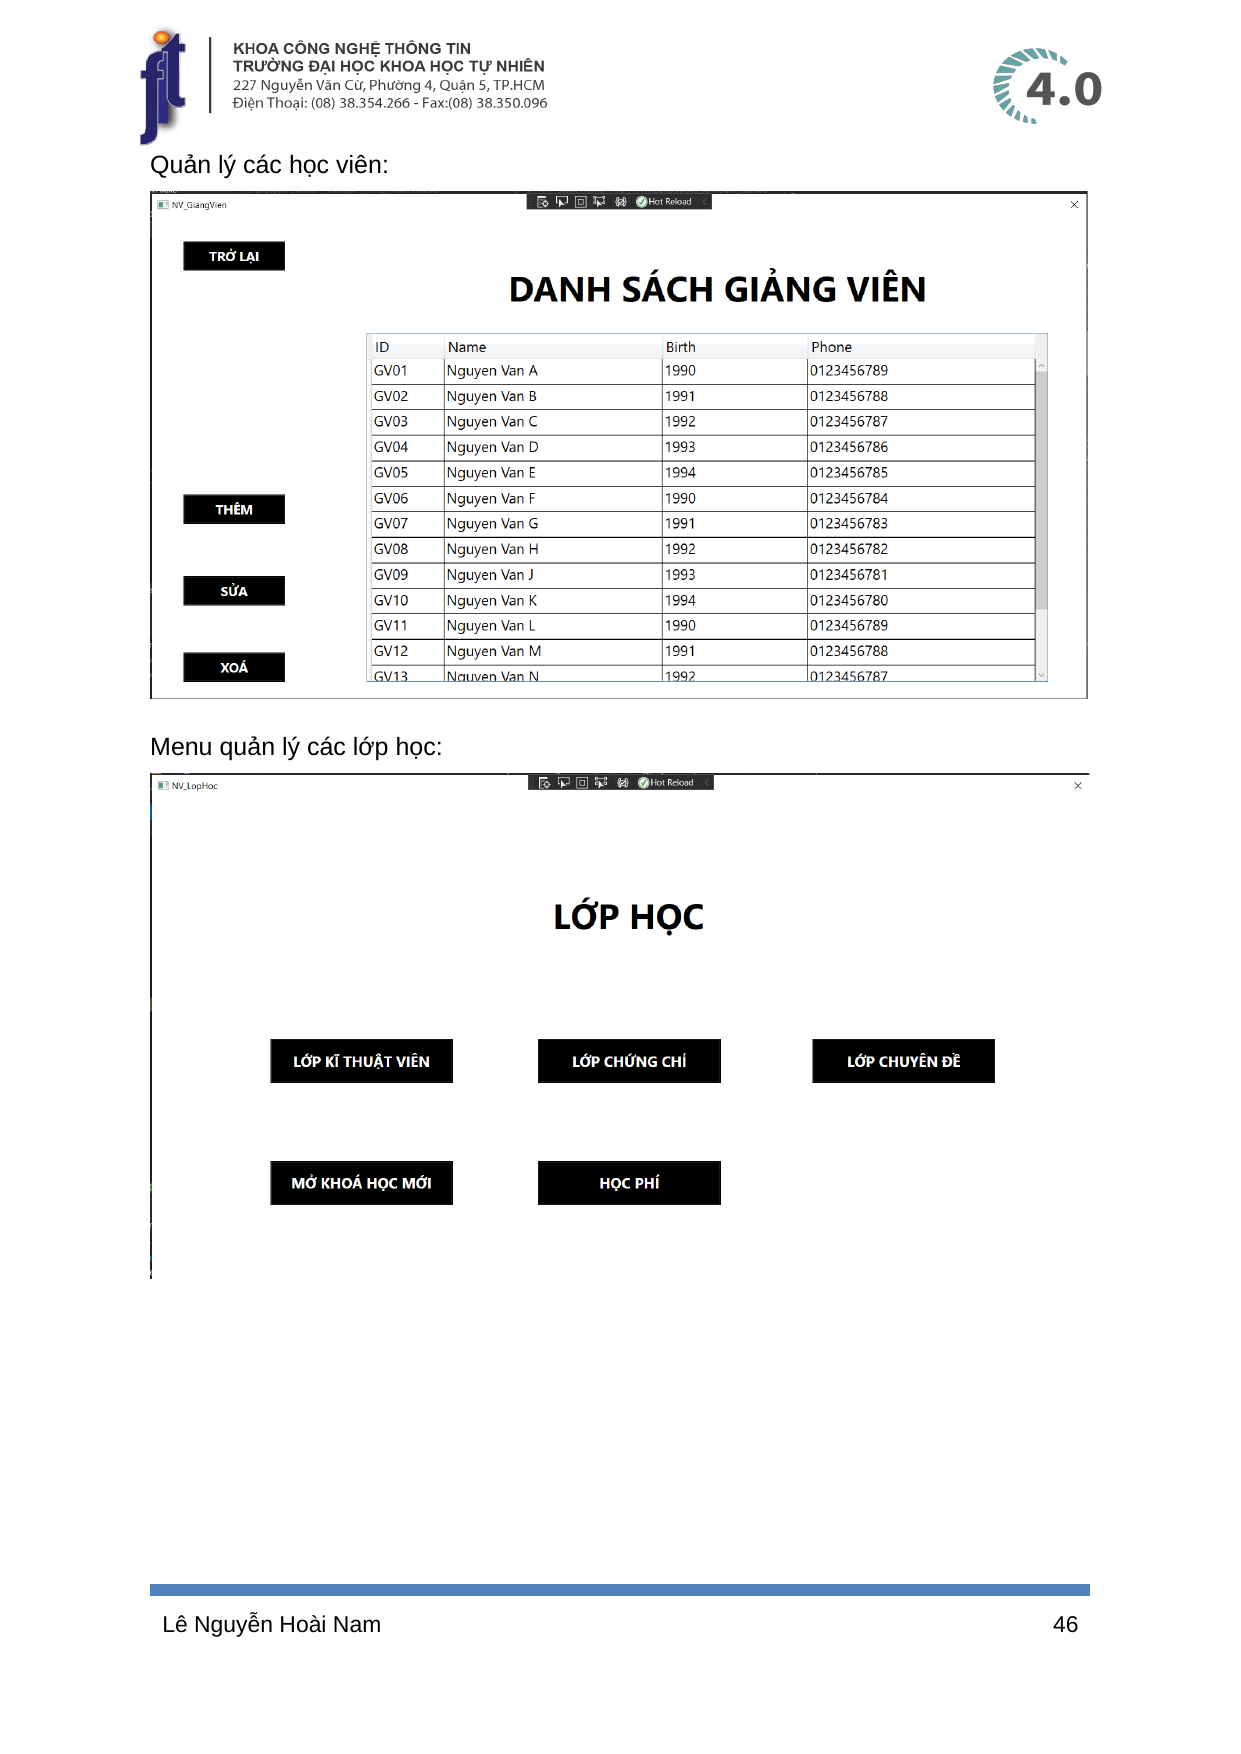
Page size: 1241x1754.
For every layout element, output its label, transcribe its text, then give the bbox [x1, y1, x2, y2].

picture [985, 41, 1108, 127]
picture [117, 21, 580, 167]
text Menu quản lý các lớp học: [150, 732, 1090, 773]
picture [150, 773, 1090, 1279]
picture [150, 191, 1088, 699]
